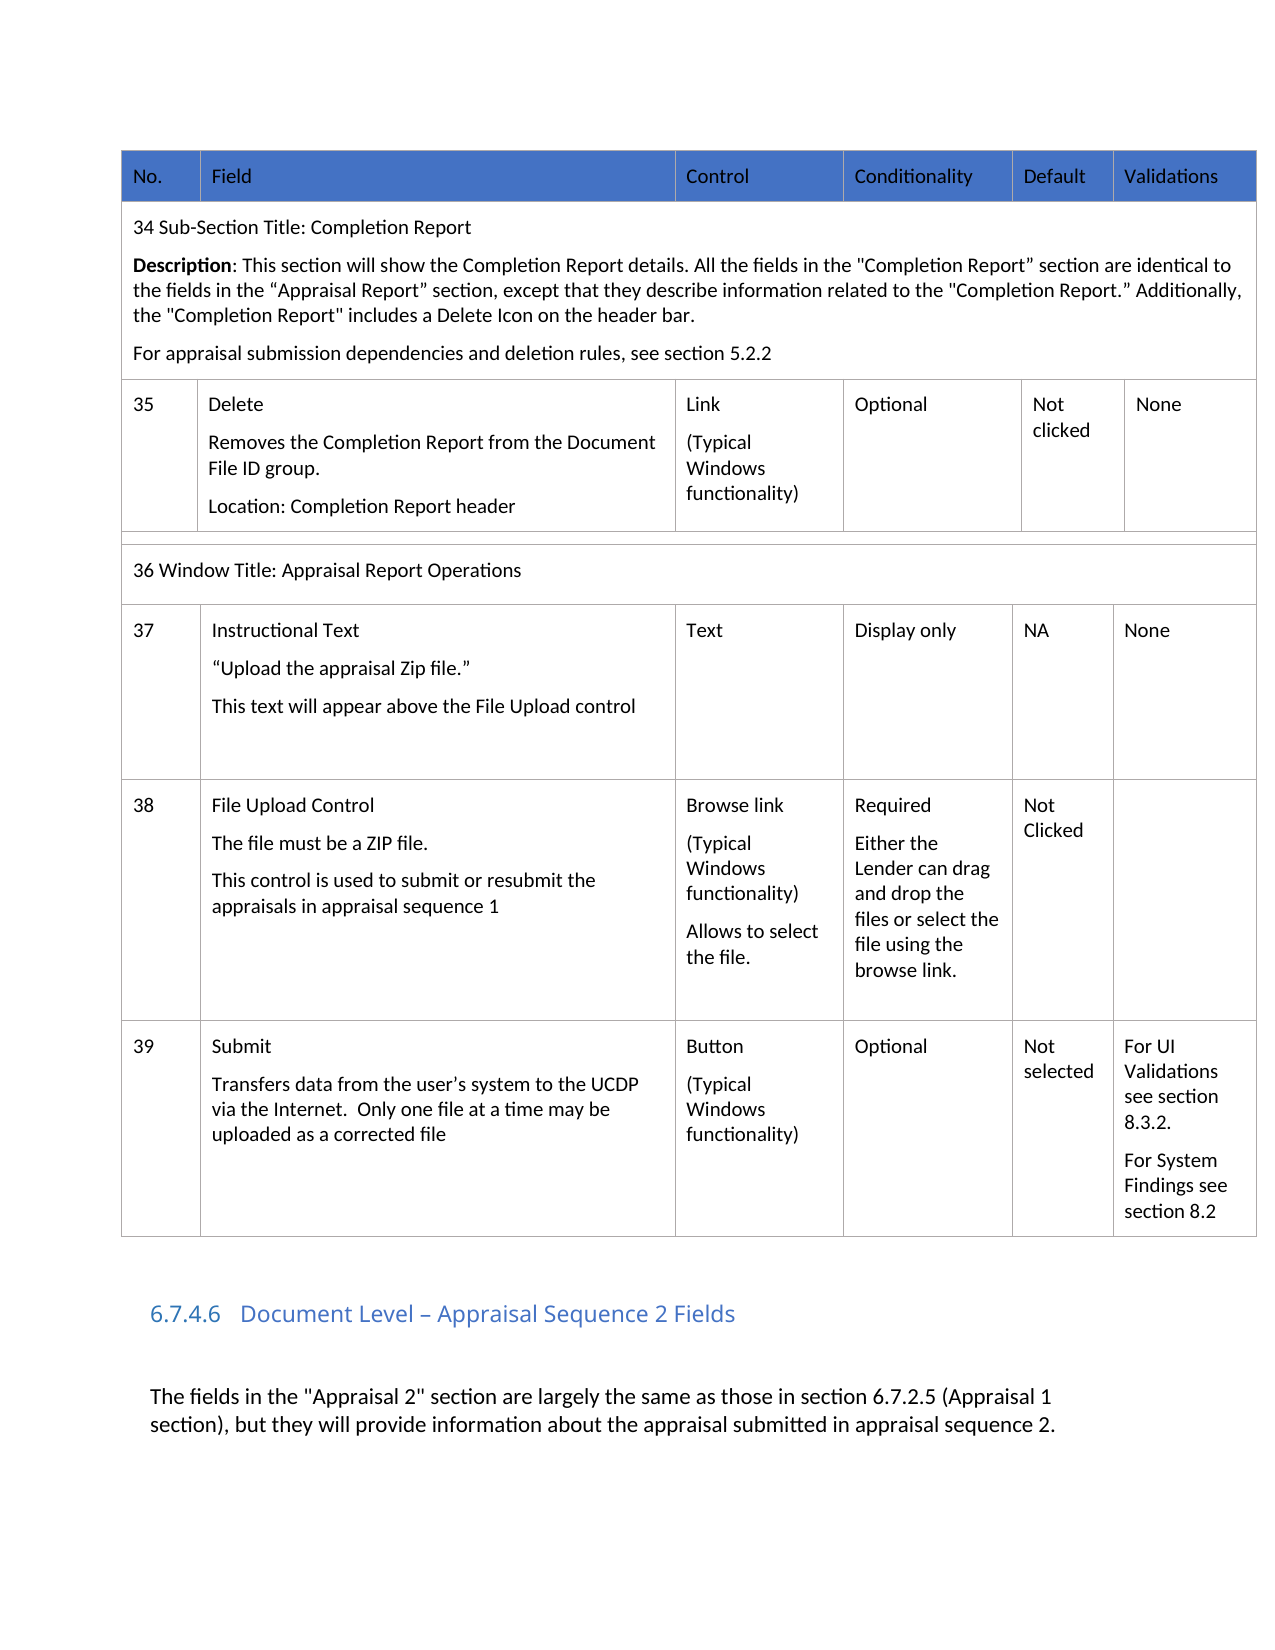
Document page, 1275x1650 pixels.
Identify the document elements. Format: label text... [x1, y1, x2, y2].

table_cell [1114, 780, 1256, 1020]
subtitle Document Level – Appraisal Sequence 2 Fields [150, 1298, 1125, 1329]
table_cell 39 [122, 1021, 200, 1236]
table_cell Not clicked [1022, 380, 1124, 531]
table_cell 36 Window Title: Appraisal Report Operations [122, 545, 1256, 604]
table_cell [122, 532, 1256, 544]
table_cell None [1114, 605, 1256, 779]
table_cell Not selected [1013, 1021, 1113, 1236]
table_cell Link (Typical Windows functionality) [676, 380, 843, 531]
table_header Control [676, 151, 843, 201]
table_cell Browse link (Typical Windows functionality) Allows to select the file. [676, 780, 843, 1020]
table_cell Delete Removes the Completion Report from the Document File ID group. Location: Completion Report header [198, 380, 675, 531]
table_cell Button (Typical Windows functionality) [676, 1021, 843, 1236]
table_cell Required Either the Lender can drag and drop the files or select the file using the browse link. [844, 780, 1012, 1020]
table_header Default [1013, 151, 1113, 201]
table_header Field [201, 151, 675, 201]
table_cell Optional [844, 1021, 1012, 1236]
table_cell NA [1013, 605, 1113, 779]
table_cell Submit Transfers data from the user’s system to the UCDP via the Internet. Only one file at a time may be uploaded as a corrected file [201, 1021, 675, 1236]
table_cell Text [676, 605, 843, 779]
table_cell 34 Sub-Section Title: Completion Report Description: This section will show the Completion Report details. All the fields in the "Completion Report” section are identical to the fields in the “Appraisal Report” section, except that they describe information related to the "Completion Report.” Additionally, the "Completion Report" includes a Delete Icon on the header bar. For appraisal submission dependencies and deletion rules, see section 5.2.2 [122, 202, 1256, 378]
table_cell Optional [844, 380, 1021, 531]
table_cell 37 [122, 605, 200, 779]
table_header Conditionality [844, 151, 1012, 201]
table_cell Not Clicked [1013, 780, 1113, 1020]
table_header Validations [1114, 151, 1256, 201]
table_cell 35 [122, 380, 197, 531]
table_header No. [122, 151, 200, 201]
table_cell Instructional Text “Upload the appraisal Zip file.” This text will appear above the File Upload control [201, 605, 675, 779]
table_cell Display only [844, 605, 1012, 779]
table_cell 38 [122, 780, 200, 1020]
text The fields in the "Appraisal 2" section are largely the same as those in section 6.7.2.5 (Appraisal 1 section), but they will provide information about the appraisal submitted in appraisal sequence 2. [150, 1382, 1125, 1438]
table_cell File Upload Control The file must be a ZIP file. This control is used to submit or resubmit the appraisals in appraisal sequence 1 [201, 780, 675, 1020]
table_cell None [1125, 380, 1256, 531]
table_cell For UI Validations see section 8.3.2. For System Findings see section 8.2 [1114, 1021, 1256, 1236]
